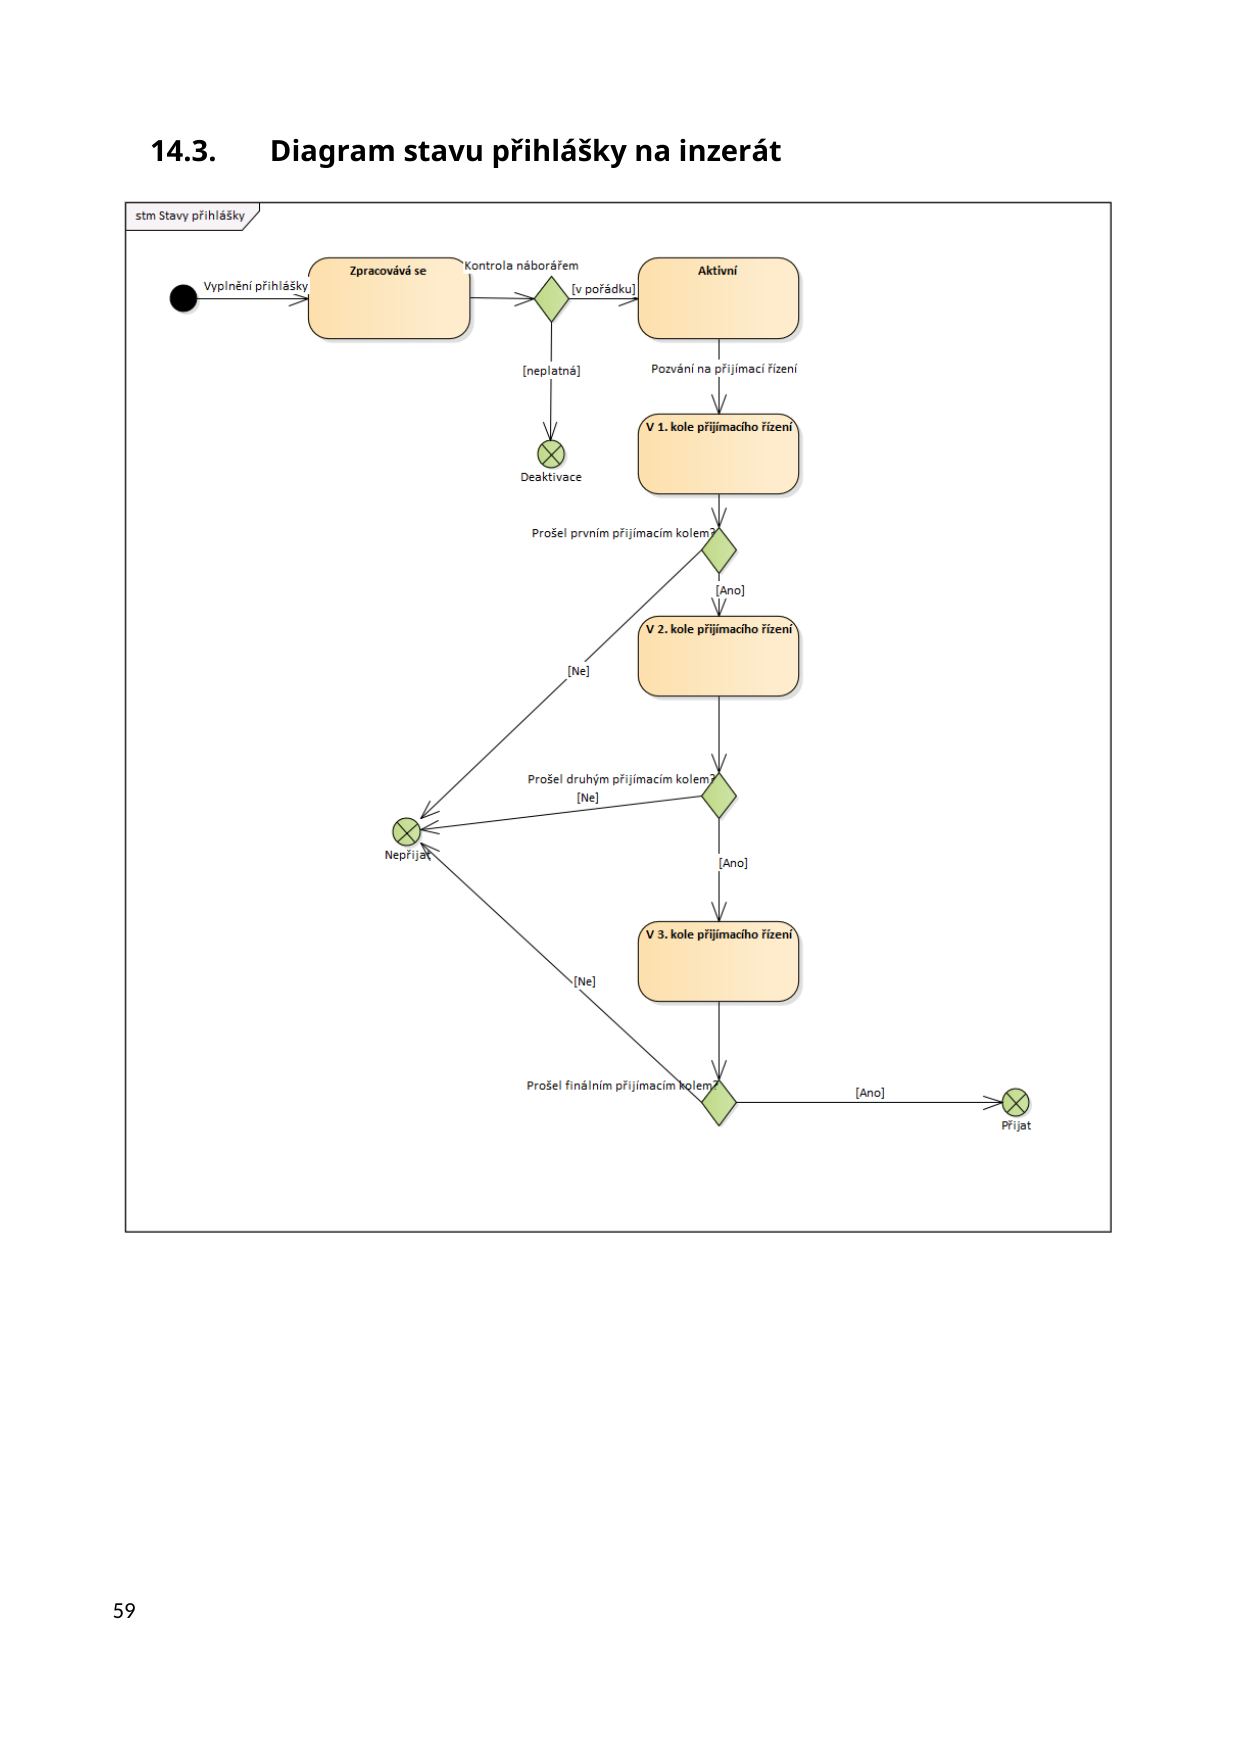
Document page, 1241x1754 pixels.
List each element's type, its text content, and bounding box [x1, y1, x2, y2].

subtitle Diagram stavu přihlášky na inzerát [150, 130, 1128, 169]
picture [112, 189, 1128, 1251]
